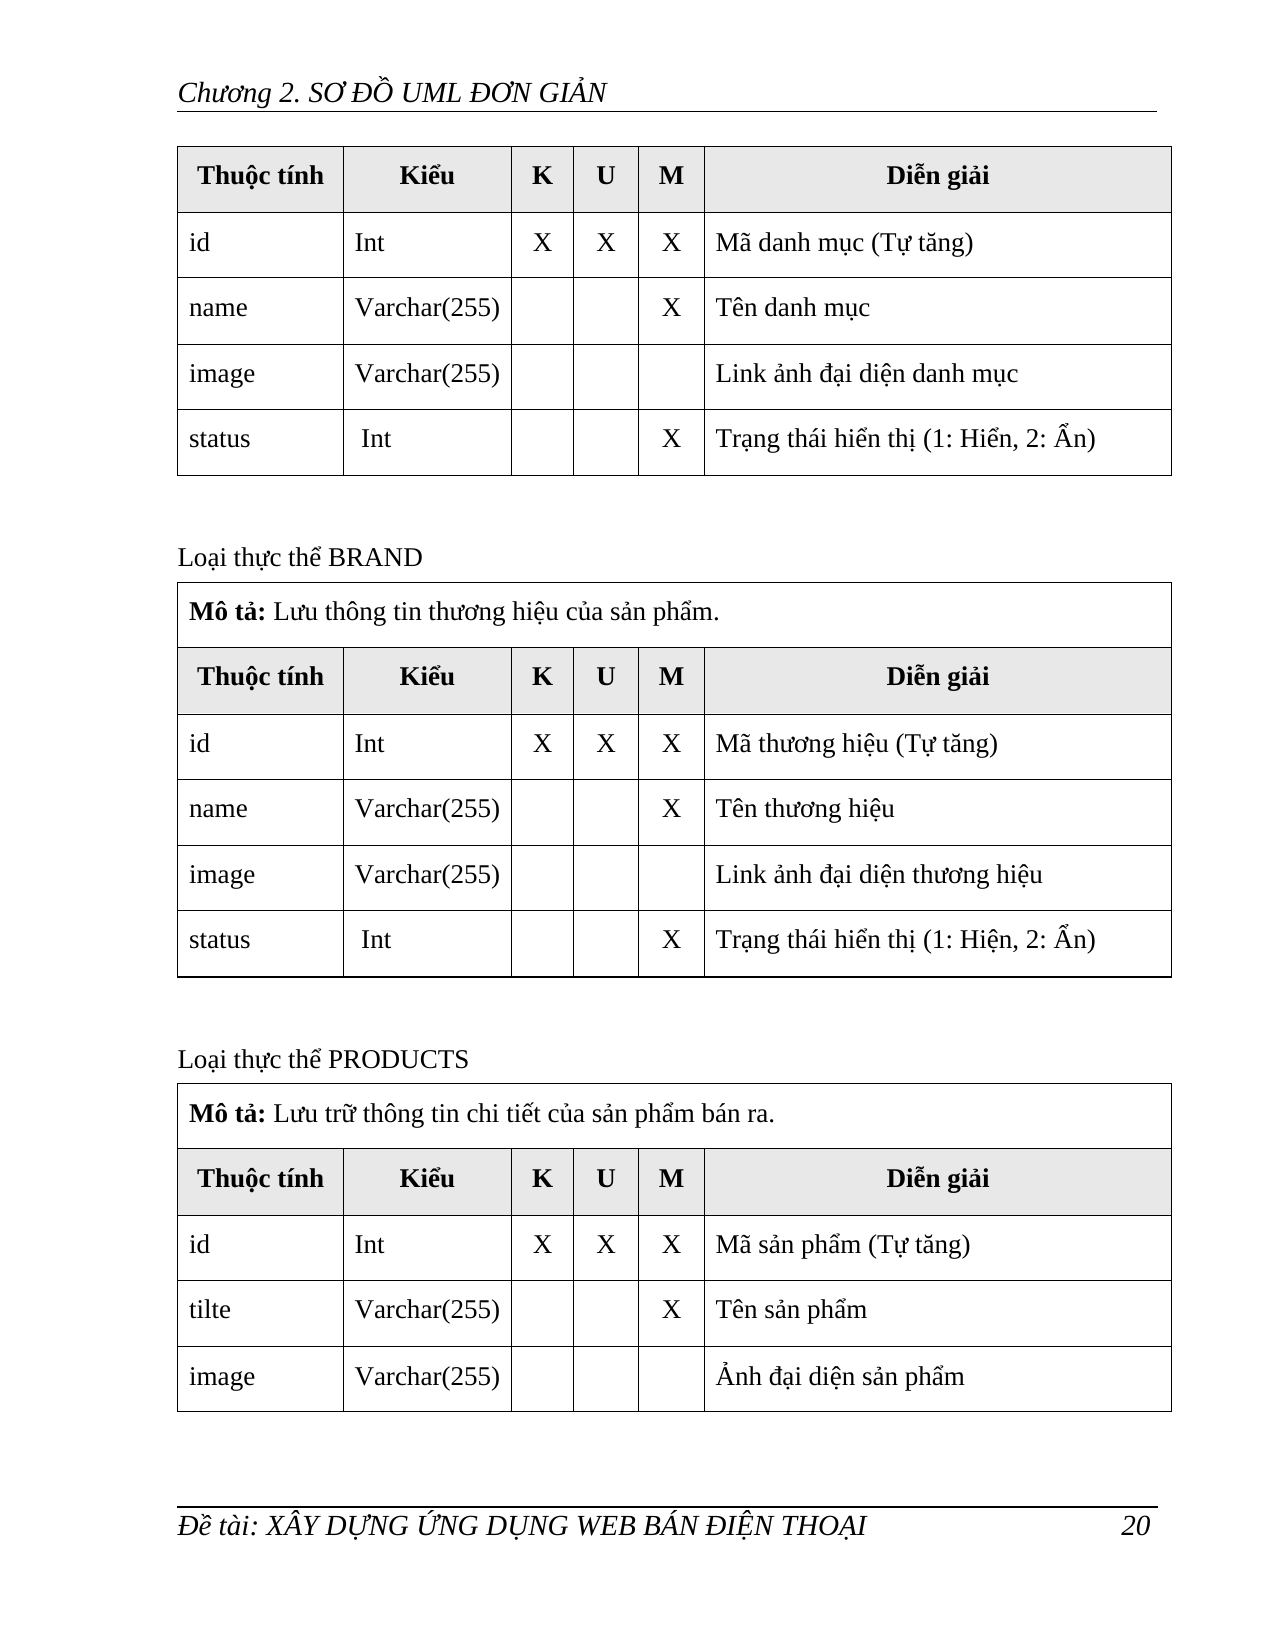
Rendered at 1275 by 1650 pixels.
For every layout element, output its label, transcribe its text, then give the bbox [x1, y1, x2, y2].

table_cell [512, 846, 573, 910]
table_cell K [512, 1149, 573, 1215]
table_cell Mã danh mục (Tự tăng) [705, 213, 1171, 277]
table_cell [574, 780, 638, 845]
table_cell Int [344, 911, 511, 976]
table_cell Tên danh mục [705, 278, 1171, 344]
table_cell Varchar(255) [344, 846, 511, 910]
table_cell tilte [178, 1281, 343, 1346]
table_cell [512, 278, 573, 344]
table_cell [574, 410, 638, 475]
table_cell X [639, 278, 704, 344]
table_cell Varchar(255) [344, 345, 511, 409]
table_cell [574, 846, 638, 910]
table_cell X [574, 715, 638, 778]
table_cell name [178, 780, 343, 845]
table_cell Trạng thái hiển thị (1: Hiện, 2: Ẩn) [705, 911, 1171, 976]
table_cell image [178, 846, 343, 910]
table_cell [574, 1281, 638, 1346]
table_cell Int [344, 213, 511, 277]
table_cell Tên thương hiệu [705, 780, 1171, 845]
table_cell [512, 1281, 573, 1346]
table_cell Kiểu [344, 147, 511, 212]
table_cell Link ảnh đại diện thương hiệu [705, 846, 1171, 910]
table_cell Thuộc tính [178, 648, 343, 713]
table_cell id [178, 715, 343, 778]
table_cell X [639, 1281, 704, 1346]
table_cell K [512, 648, 573, 713]
table_cell M [639, 1149, 704, 1215]
table_cell Kiểu [344, 1149, 511, 1215]
table_cell X [512, 213, 573, 277]
table_cell Varchar(255) [344, 1347, 511, 1411]
table_cell [574, 345, 638, 409]
table_cell X [639, 213, 704, 277]
table_cell M [639, 648, 704, 713]
table_cell Varchar(255) [344, 278, 511, 344]
table_cell Mã sản phẩm (Tự tăng) [705, 1216, 1171, 1280]
table_cell [639, 345, 704, 409]
table_cell X [639, 715, 704, 778]
table_cell M [639, 147, 704, 212]
table_cell [512, 780, 573, 845]
table_cell Kiểu [344, 648, 511, 713]
table_cell X [574, 1216, 638, 1280]
table_cell status [178, 911, 343, 976]
table_cell image [178, 345, 343, 409]
table_cell id [178, 213, 343, 277]
table_cell [639, 1347, 704, 1411]
table_cell X [574, 213, 638, 277]
table_cell [574, 1347, 638, 1411]
table_cell [512, 410, 573, 475]
table_cell X [512, 1216, 573, 1280]
table_cell Mã thương hiệu (Tự tăng) [705, 715, 1171, 778]
table_cell X [512, 715, 573, 778]
table_cell X [639, 780, 704, 845]
table_cell [574, 911, 638, 976]
table_cell [512, 345, 573, 409]
table_cell Ảnh đại diện sản phẩm [705, 1347, 1171, 1411]
table_cell Trạng thái hiển thị (1: Hiển, 2: Ẩn) [705, 410, 1171, 475]
text Loại thực thể PRODUCTS [177, 1043, 1157, 1074]
table_cell [512, 911, 573, 976]
table_cell X [639, 410, 704, 475]
table_header Mô tả: Lưu trữ thông tin chi tiết của sản phẩm bán ra. [178, 1084, 1171, 1148]
table_cell K [512, 147, 573, 212]
table_cell [639, 846, 704, 910]
table_cell Thuộc tính [178, 147, 343, 212]
table_cell Diễn giải [705, 648, 1171, 713]
table_cell Int [344, 410, 511, 475]
table_cell [574, 278, 638, 344]
table_cell Varchar(255) [344, 780, 511, 845]
table_cell X [639, 1216, 704, 1280]
table_cell Varchar(255) [344, 1281, 511, 1346]
table_cell Diễn giải [705, 147, 1171, 212]
table_cell X [639, 911, 704, 976]
table_cell U [574, 147, 638, 212]
table_cell Int [344, 715, 511, 778]
table_cell image [178, 1347, 343, 1411]
table_cell Link ảnh đại diện danh mục [705, 345, 1171, 409]
table_cell U [574, 648, 638, 713]
text Loại thực thể BRAND [177, 542, 1157, 573]
table_cell Int [344, 1216, 511, 1280]
table_cell U [574, 1149, 638, 1215]
table_cell status [178, 410, 343, 475]
table_cell id [178, 1216, 343, 1280]
table_cell Thuộc tính [178, 1149, 343, 1215]
table_header Mô tả: Lưu thông tin thương hiệu của sản phẩm. [178, 583, 1171, 647]
table_cell [512, 1347, 573, 1411]
table_cell name [178, 278, 343, 344]
table_cell Tên sản phẩm [705, 1281, 1171, 1346]
table_cell Diễn giải [705, 1149, 1171, 1215]
